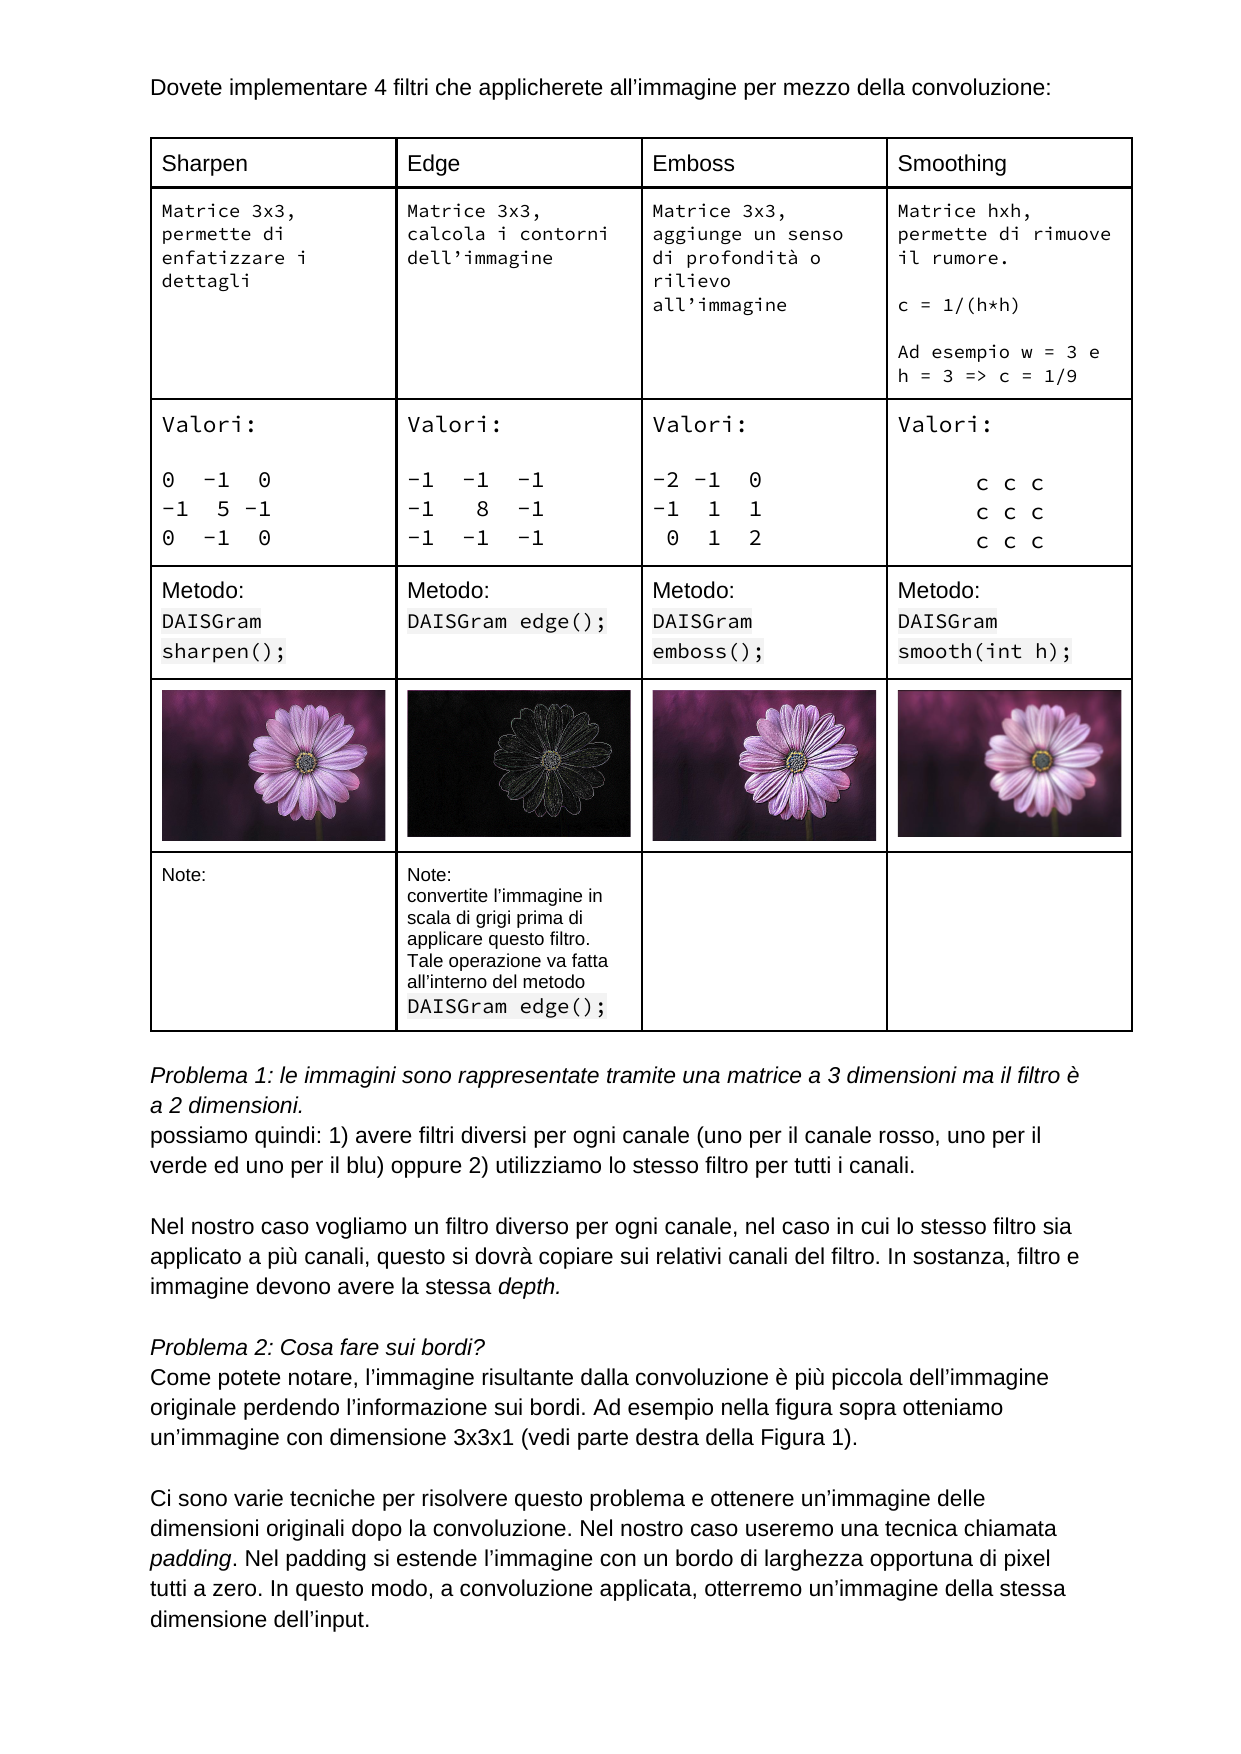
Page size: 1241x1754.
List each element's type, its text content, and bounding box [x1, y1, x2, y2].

text Dovete implementare 4 filtri che applicherete all’immagine per mezzo della convoluzione: [150, 74, 1090, 100]
picture [652, 690, 877, 841]
text Ci sono varie tecniche per risolvere questo problema e ottenere un’immagine delle dimensioni originali dopo la convoluzione. Nel nostro caso useremo una tecnica chiamata padding. Nel padding si estende l’immagine con un bordo di larghezza opportuna di pixel tutti a zero. In questo modo, a convoluzione applicata, otterremo un’immagine della stessa dimensione dell’input. [150, 1485, 1090, 1632]
table_cell Matrice hxh, permette di rimuove il rumore. c = 1/(h*h) Ad esempio w = 3 e h = 3 => c = 1/9 [888, 189, 1131, 398]
table_header Edge [398, 139, 641, 186]
table_cell Note: convertite l’immagine in scala di grigi prima di applicare questo filtro. Tale operazione va fatta all’interno del metodo DAISGram edge(); [398, 853, 641, 1029]
table_cell Valori: -1 -1 -1 -1 8 -1 -1 -1 -1 [398, 400, 641, 565]
text Come potete notare, l’immagine risultante dalla convoluzione è più piccola dell’immagine originale perdendo l’informazione sui bordi. Ad esempio nella figura sopra otteniamo un’immagine con dimensione 3x3x1 (vedi parte destra della Figura 1). [150, 1364, 1090, 1451]
picture [407, 690, 631, 837]
table_header Sharpen [152, 139, 395, 186]
table_header Smoothing [888, 139, 1131, 186]
table_cell Matrice 3x3, aggiunge un senso di profondità o rilievo all’immagine [643, 189, 886, 398]
table_cell Metodo: DAISGram sharpen(); [152, 567, 395, 678]
text Nel nostro caso vogliamo un filtro diverso per ogni canale, nel caso in cui lo stesso filtro sia applicato a più canali, questo si dovrà copiare sui relativi canali del filtro. In sostanza, filtro e immagine devono avere la stessa depth. [150, 1213, 1090, 1300]
table_cell [888, 680, 1131, 851]
table_cell [152, 680, 395, 851]
table_cell Valori: 0 -1 0 -1 5 -1 0 -1 0 [152, 400, 395, 565]
table_cell [643, 853, 886, 1029]
table_cell [398, 680, 641, 851]
table_header Emboss [643, 139, 886, 186]
table_cell Valori: c c c c c c c c c [888, 400, 1131, 565]
text Problema 1: le immagini sono rappresentate tramite una matrice a 3 dimensioni ma il filtro è a 2 dimensioni. [150, 1062, 1090, 1118]
table_cell [888, 853, 1131, 1029]
text possiamo quindi: 1) avere filtri diversi per ogni canale (uno per il canale rosso, uno per il verde ed uno per il blu) oppure 2) utilizziamo lo stesso filtro per tutti i canali. [150, 1122, 1090, 1179]
table_cell Valori: -2 -1 0 -1 1 1 0 1 2 [643, 400, 886, 565]
table_cell Matrice 3x3, permette di enfatizzare i dettagli [152, 189, 395, 398]
table_cell Note: [152, 853, 395, 1029]
table_cell Metodo: DAISGram edge(); [398, 567, 641, 678]
picture [897, 690, 1122, 837]
picture [162, 690, 386, 841]
table_cell Metodo: DAISGram smooth(int h); [888, 567, 1131, 678]
table_cell Metodo: DAISGram emboss(); [643, 567, 886, 678]
table_cell [643, 680, 886, 851]
table_cell Matrice 3x3, calcola i contorni dell’immagine [398, 189, 641, 398]
text Problema 2: Cosa fare sui bordi? [150, 1334, 1090, 1360]
